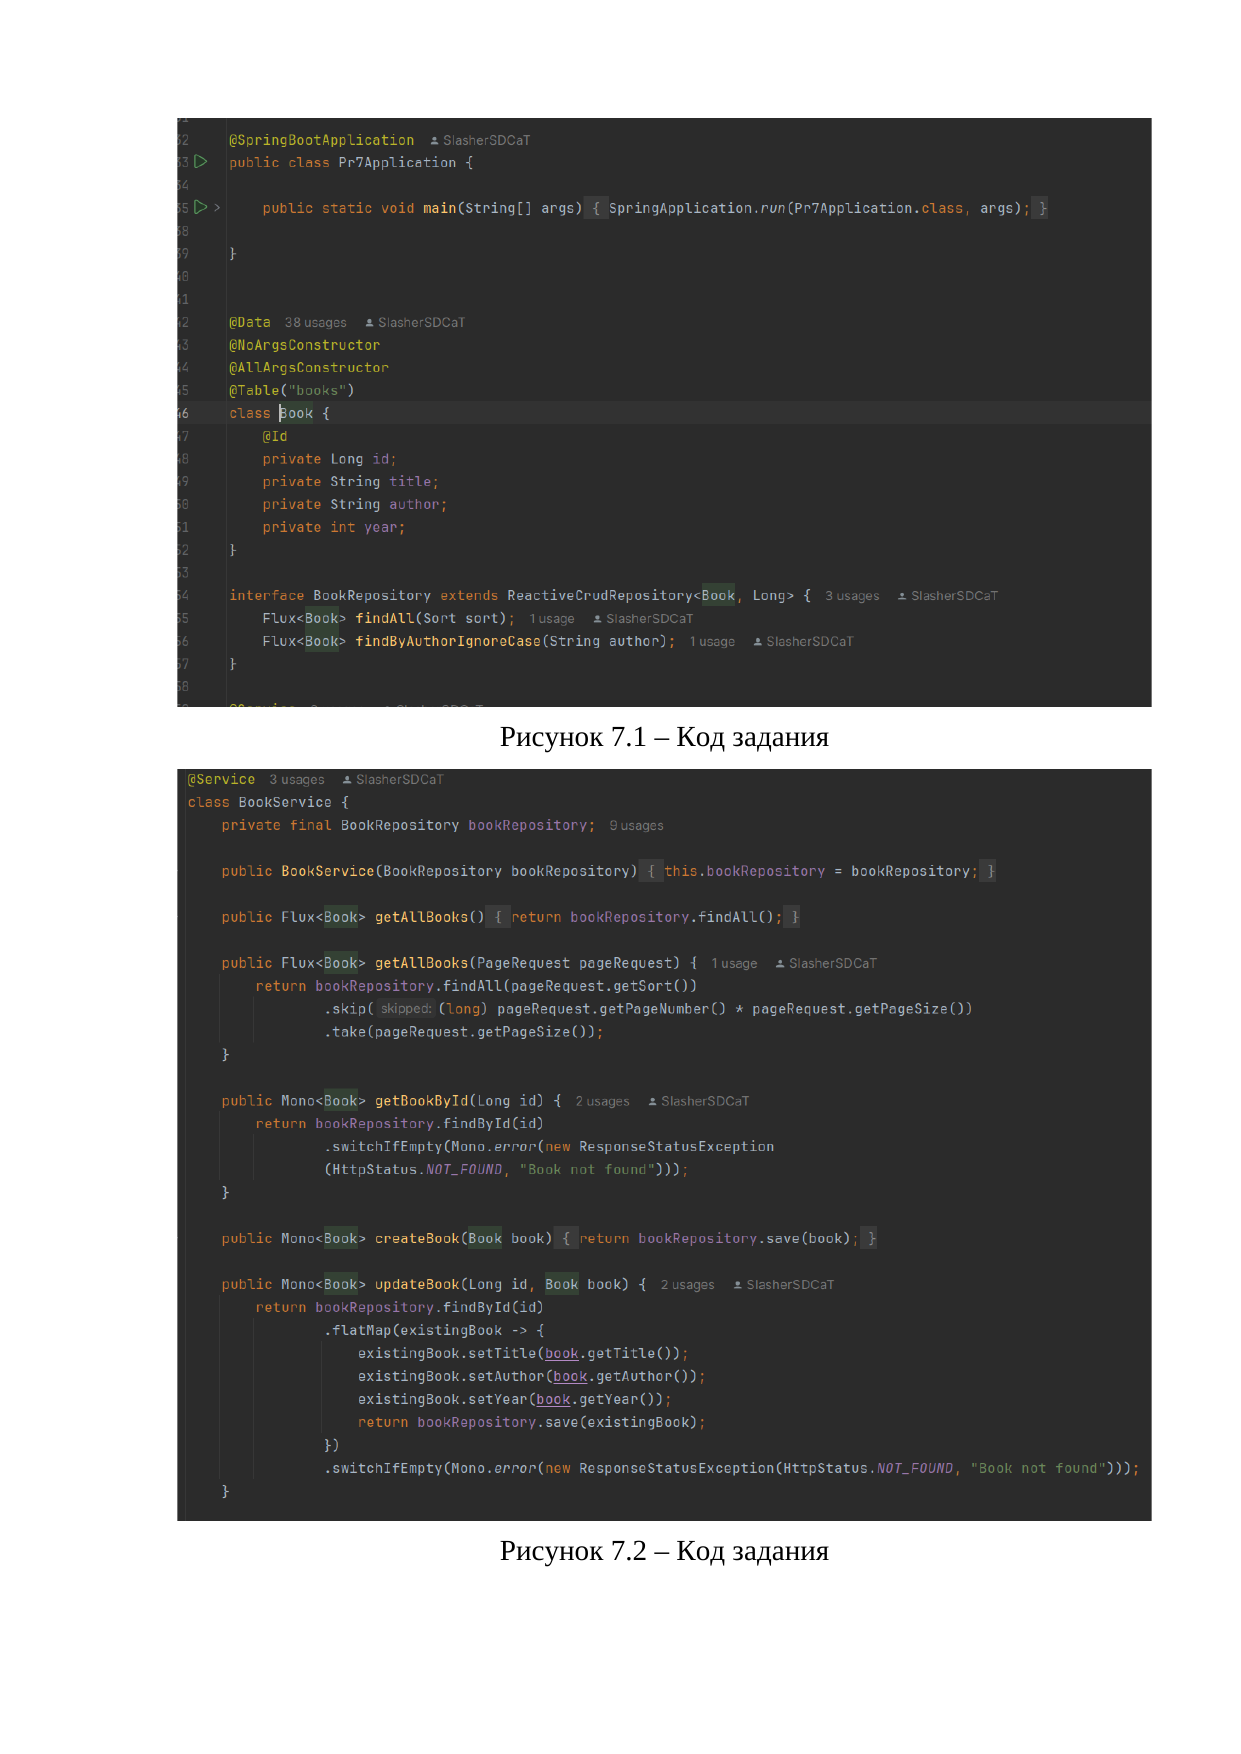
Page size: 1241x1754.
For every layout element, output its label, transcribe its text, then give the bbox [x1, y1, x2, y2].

text Рисунок 7.1 – Код задания [177, 719, 1152, 752]
picture [177, 118, 1152, 707]
picture [177, 769, 1152, 1521]
text Рисунок 7.2 – Код задания [177, 1533, 1152, 1566]
